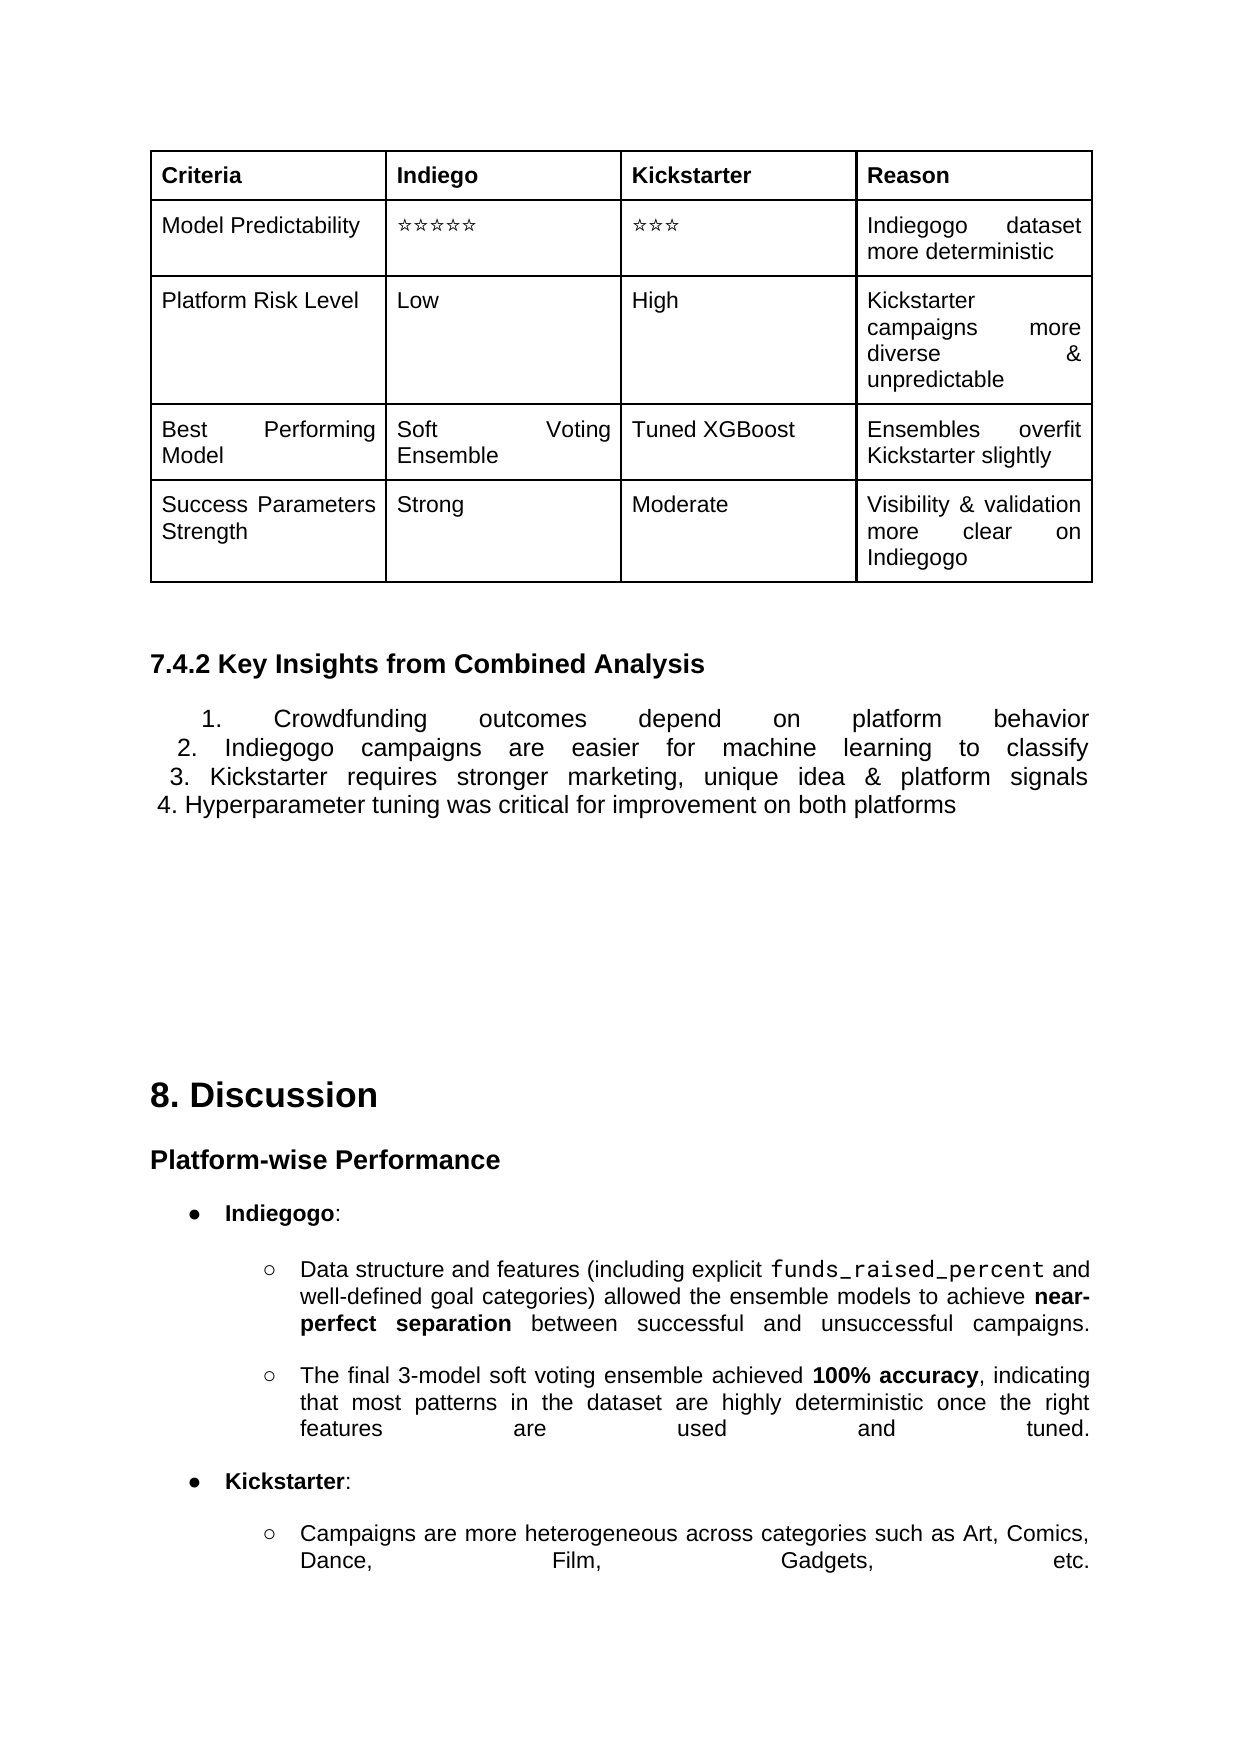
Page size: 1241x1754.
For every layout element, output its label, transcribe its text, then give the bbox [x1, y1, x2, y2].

list The final 3-model soft voting ensemble achieved 100% accuracy, indicating that most patterns in the dataset are highly deterministic once the right features are used and tuned. [262, 1362, 1090, 1468]
table_cell Model Predictability [152, 201, 385, 275]
table_cell Indiegogo dataset more deterministic [858, 201, 1091, 275]
table_cell Best Performing Model [152, 405, 385, 479]
text 1. Crowdfunding outcomes depend on platform behavior 2. Indiegogo campaigns are easier for machine learning to classify 3. Kickstarter requires stronger marketing, unique idea & platform signals 4. Hyperparameter tuning was critical for improvement on both platforms [150, 704, 1090, 819]
table_cell Success Parameters Strength [152, 481, 385, 581]
table_cell Visibility & validation more clear on Indiegogo [858, 481, 1091, 581]
table_cell High [622, 277, 855, 403]
table_cell Strong [387, 481, 620, 581]
subtitle 8. Discussion [150, 1074, 1090, 1115]
table_header Reason [858, 152, 1091, 199]
subtitle 7.4.2 Key Insights from Combined Analysis [150, 648, 1090, 679]
table_cell Moderate [622, 481, 855, 581]
table_header Kickstarter [622, 152, 855, 199]
table_cell Kickstarter campaigns more diverse & unpredictable [858, 277, 1091, 403]
list Campaigns are more heterogeneous across categories such as Art, Comics, Dance, Film, Gadgets, etc. [262, 1520, 1090, 1599]
table_cell Soft Voting Ensemble [387, 405, 620, 479]
list Data structure and features (including explicit funds_raised_percent and well-defined goal categories) allowed the ensemble models to achieve near-perfect separation between successful and unsuccessful campaigns. [262, 1253, 1090, 1362]
list Kickstarter: [187, 1468, 1090, 1520]
table_header Indiego [387, 152, 620, 199]
table_cell ⭐⭐⭐⭐⭐ [387, 201, 620, 275]
table_cell ⭐⭐⭐ [622, 201, 855, 275]
table_cell Tuned XGBoost [622, 405, 855, 479]
table_cell Ensembles overfit Kickstarter slightly [858, 405, 1091, 479]
list Indiegogo: [187, 1200, 1090, 1253]
table_cell Low [387, 277, 620, 403]
subtitle Platform-wise Performance [150, 1144, 1090, 1175]
table_cell Platform Risk Level [152, 277, 385, 403]
table_header Criteria [152, 152, 385, 199]
